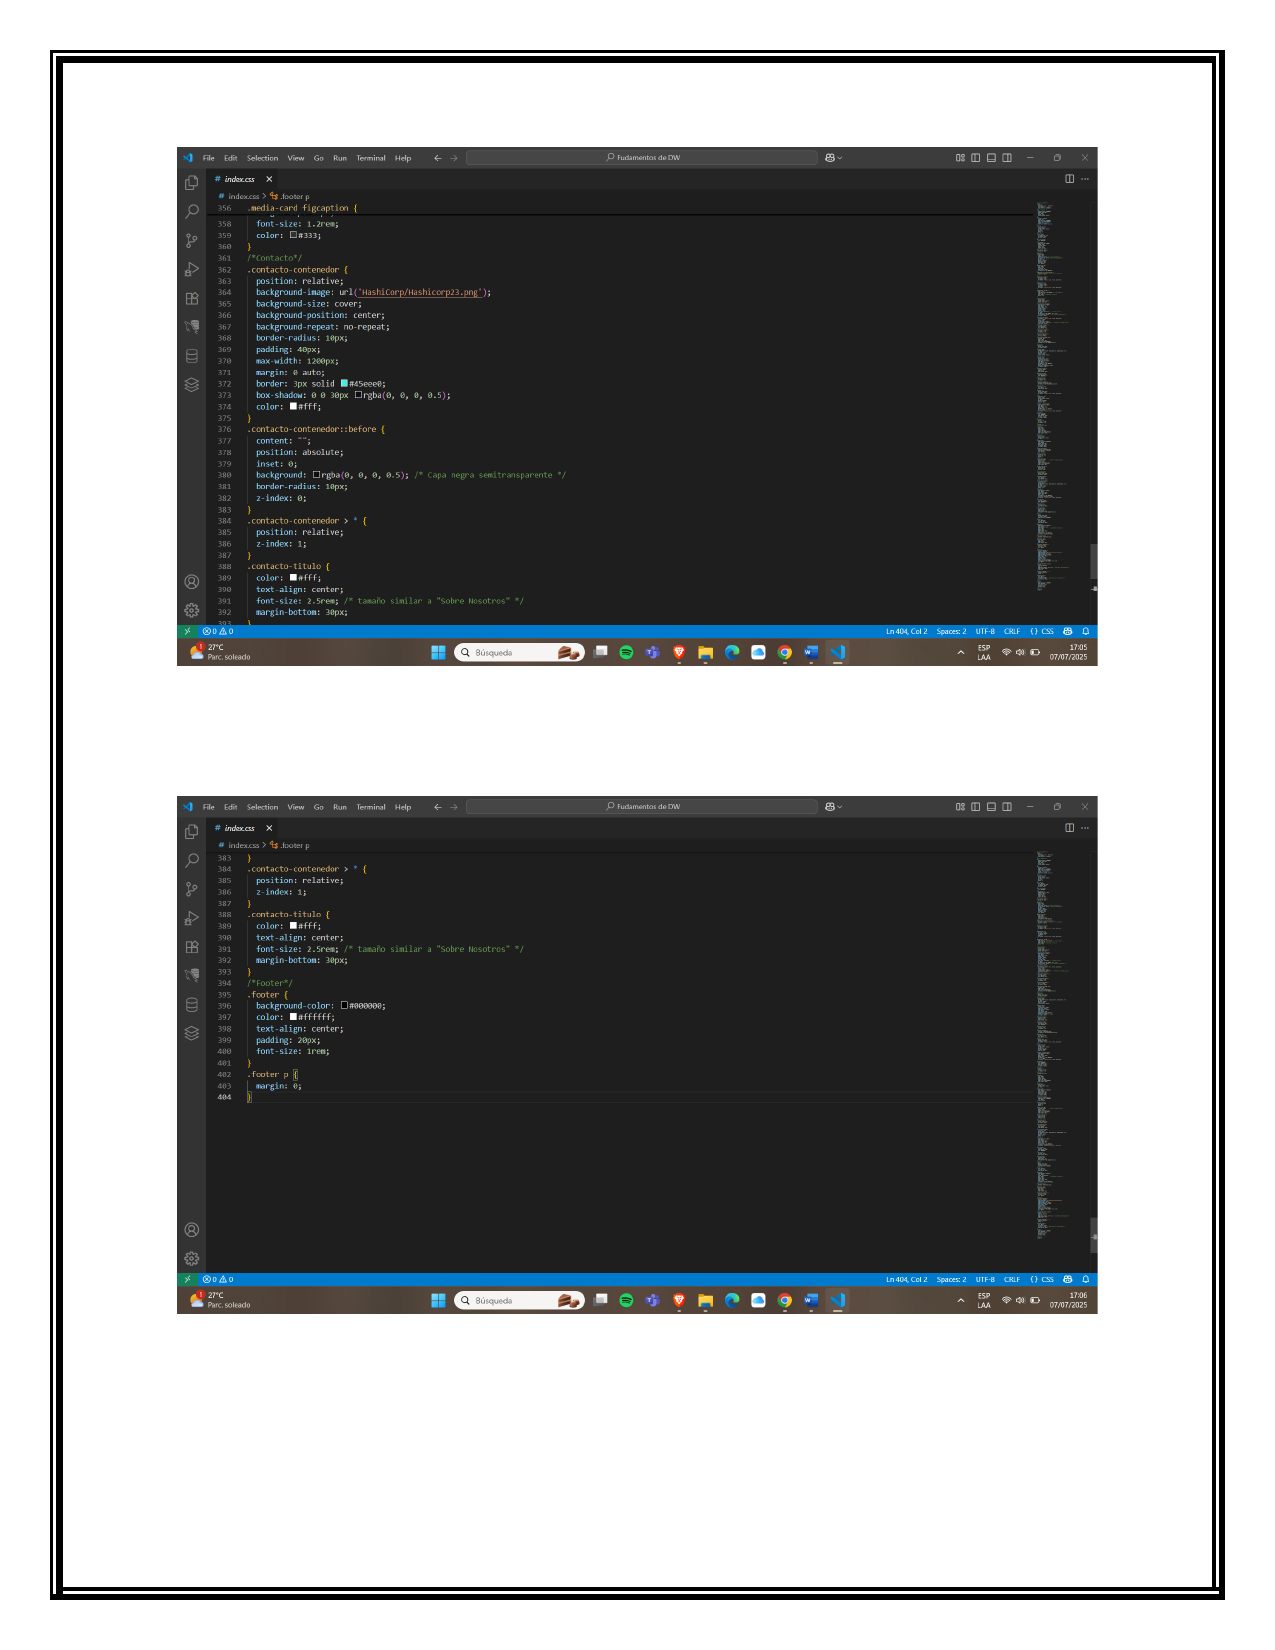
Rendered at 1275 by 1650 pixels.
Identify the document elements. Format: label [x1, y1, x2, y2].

picture [177, 796, 1098, 1314]
picture [177, 147, 1098, 666]
